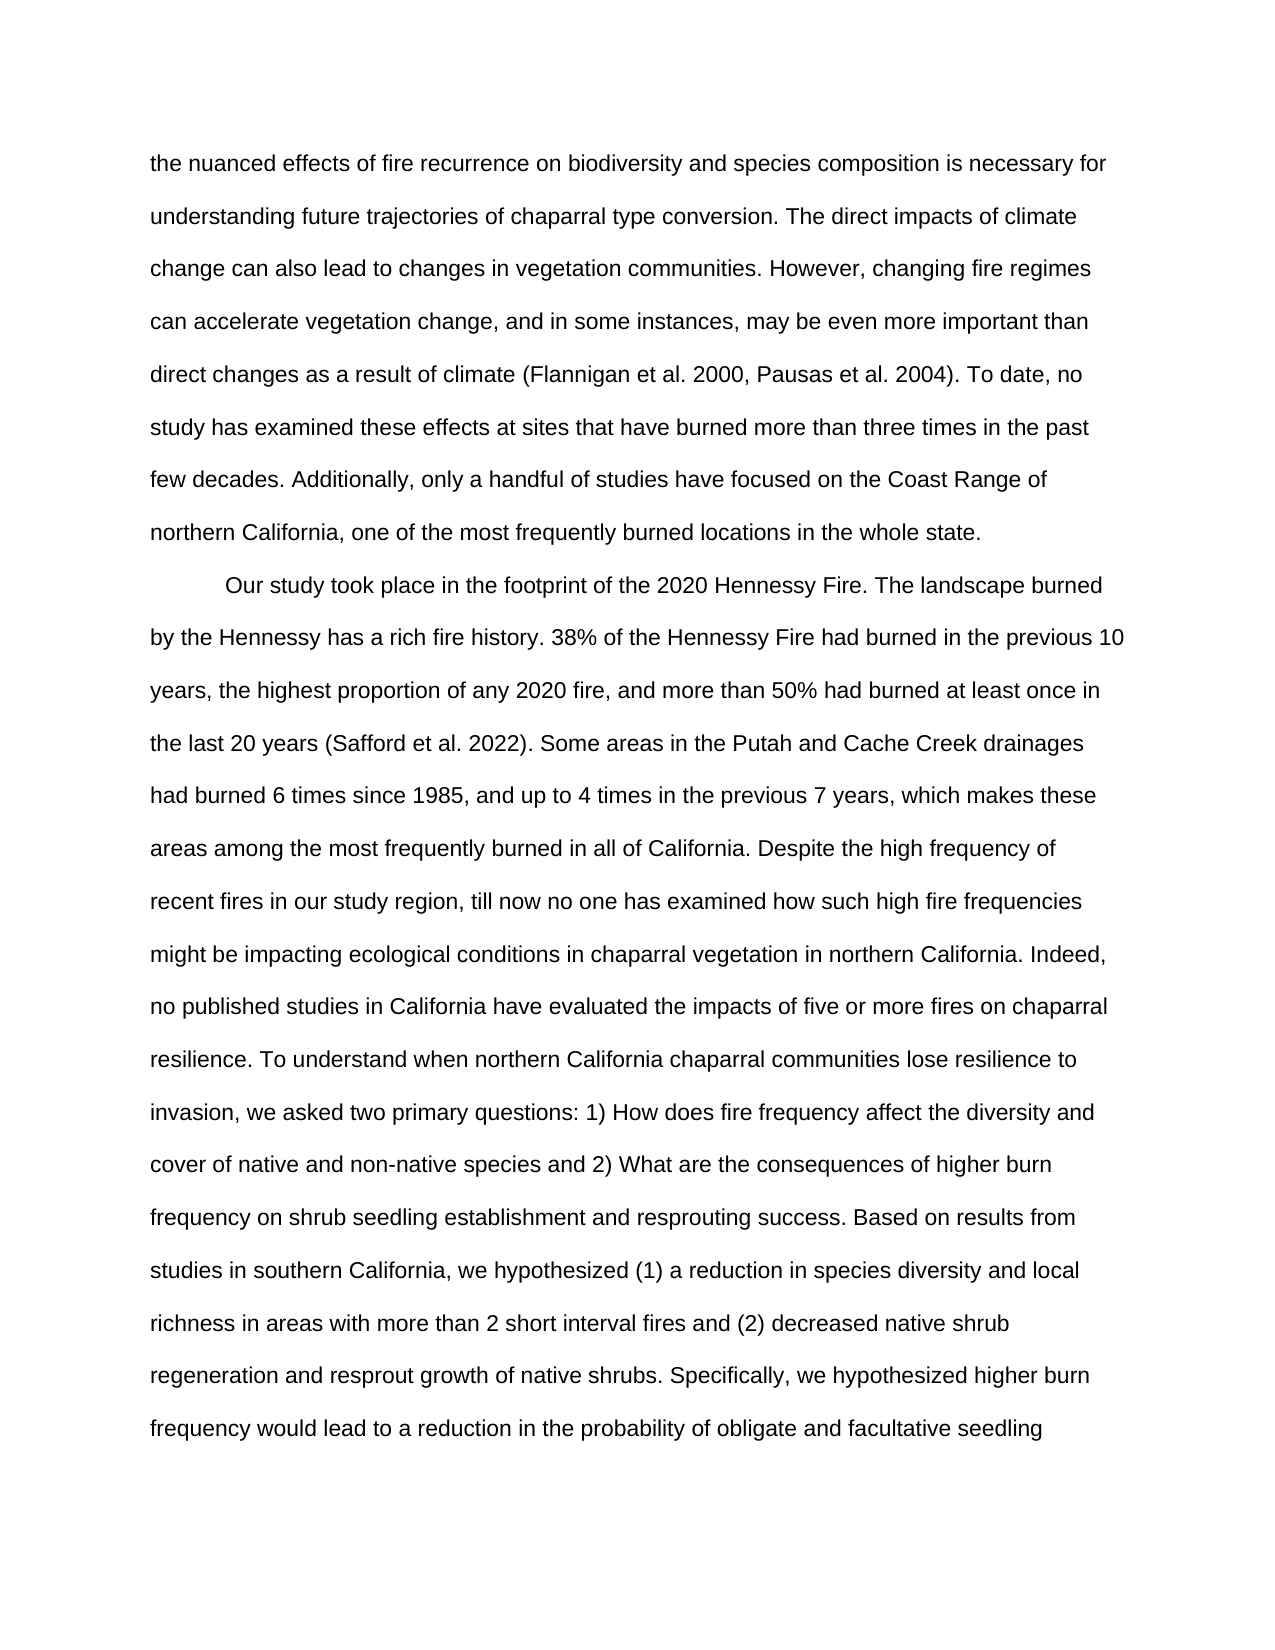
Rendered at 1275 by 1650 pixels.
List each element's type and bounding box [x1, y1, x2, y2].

text [150, 572, 1125, 1441]
text [150, 150, 1125, 545]
